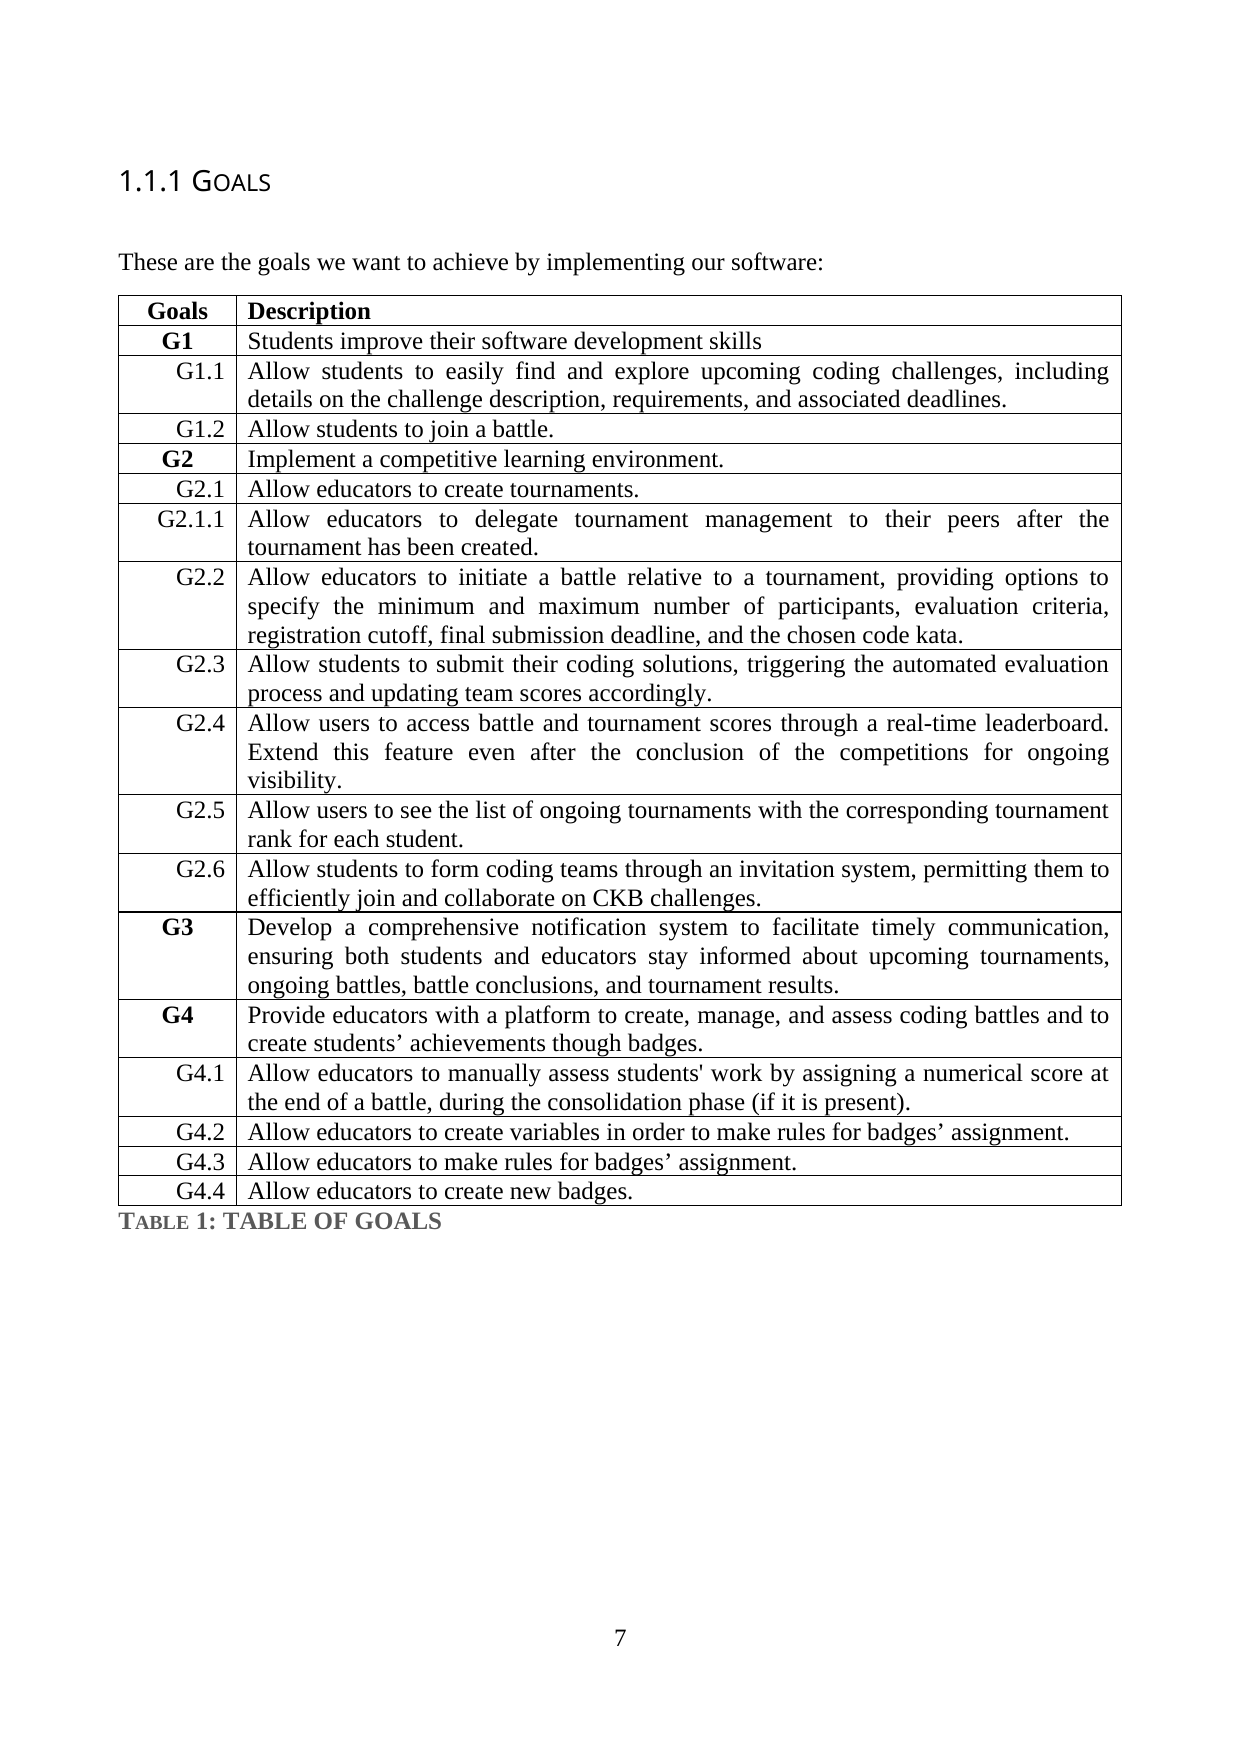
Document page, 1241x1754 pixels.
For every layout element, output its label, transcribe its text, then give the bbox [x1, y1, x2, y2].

table_cell Allow educators to create tournaments. [237, 474, 1121, 503]
table_cell G4.1 [119, 1058, 236, 1116]
table_cell Allow students to easily find and explore upcoming coding challenges, including details on the challenge description, requirements, and associated deadlines. [237, 356, 1121, 413]
text Table 1: TABLE OF GOALS [118, 1206, 1122, 1235]
table_cell G4.2 [119, 1117, 236, 1146]
subtitle 1.1.1 Goals [118, 160, 1122, 200]
table_cell Allow students to form coding teams through an invitation system, permitting them to efficiently join and collaborate on CKB challenges. [237, 854, 1121, 911]
table_cell G4 [119, 1000, 236, 1057]
table_cell Allow educators to create new badges. [237, 1176, 1121, 1205]
table_cell G4.3 [119, 1147, 236, 1175]
table_cell Allow educators to initiate a battle relative to a tournament, providing options to specify the minimum and maximum number of participants, evaluation criteria, registration cutoff, final submission deadline, and the chosen code kata. [237, 562, 1121, 648]
table_cell G1.2 [119, 414, 236, 443]
table_cell G2.6 [119, 854, 236, 911]
table_cell G2.2 [119, 562, 236, 648]
table_cell Develop a comprehensive notification system to facilitate timely communication, ensuring both students and educators stay informed about upcoming tournaments, ongoing battles, battle conclusions, and tournament results. [237, 913, 1121, 999]
table_cell Allow students to submit their coding solutions, triggering the automated evaluation process and updating team scores accordingly. [237, 650, 1121, 707]
table_cell Students improve their software development skills [237, 326, 1121, 355]
table_cell G2.1.1 [119, 504, 236, 561]
table_cell G2 [119, 444, 236, 473]
table_cell G1.1 [119, 356, 236, 413]
table_cell G2.5 [119, 795, 236, 853]
table_cell Allow educators to manually assess students' work by assigning a numerical score at the end of a battle, during the consolidation phase (if it is present). [237, 1058, 1121, 1116]
table_cell G4.4 [119, 1176, 236, 1205]
table_cell Allow users to access battle and tournament scores through a real-time leaderboard. Extend this feature even after the conclusion of the competitions for ongoing visibility. [237, 708, 1121, 794]
table_cell G2.1 [119, 474, 236, 503]
table_cell Provide educators with a platform to create, manage, and assess coding battles and to create students’ achievements though badges. [237, 1000, 1121, 1057]
table_header Description [237, 296, 1121, 325]
text These are the goals we want to achieve by implementing our software: [118, 247, 1122, 276]
table_header Goals [119, 296, 236, 325]
table_cell G2.4 [119, 708, 236, 794]
table_cell Allow educators to create variables in order to make rules for badges’ assignment. [237, 1117, 1121, 1146]
table_cell Allow users to see the list of ongoing tournaments with the corresponding tournament rank for each student. [237, 795, 1121, 853]
table_cell Allow educators to make rules for badges’ assignment. [237, 1147, 1121, 1175]
table_cell G2.3 [119, 650, 236, 707]
table_cell Allow students to join a battle. [237, 414, 1121, 443]
table_cell Allow educators to delegate tournament management to their peers after the tournament has been created. [237, 504, 1121, 561]
table_cell Implement a competitive learning environment. [237, 444, 1121, 473]
table_cell G3 [119, 913, 236, 999]
table_cell G1 [119, 326, 236, 355]
